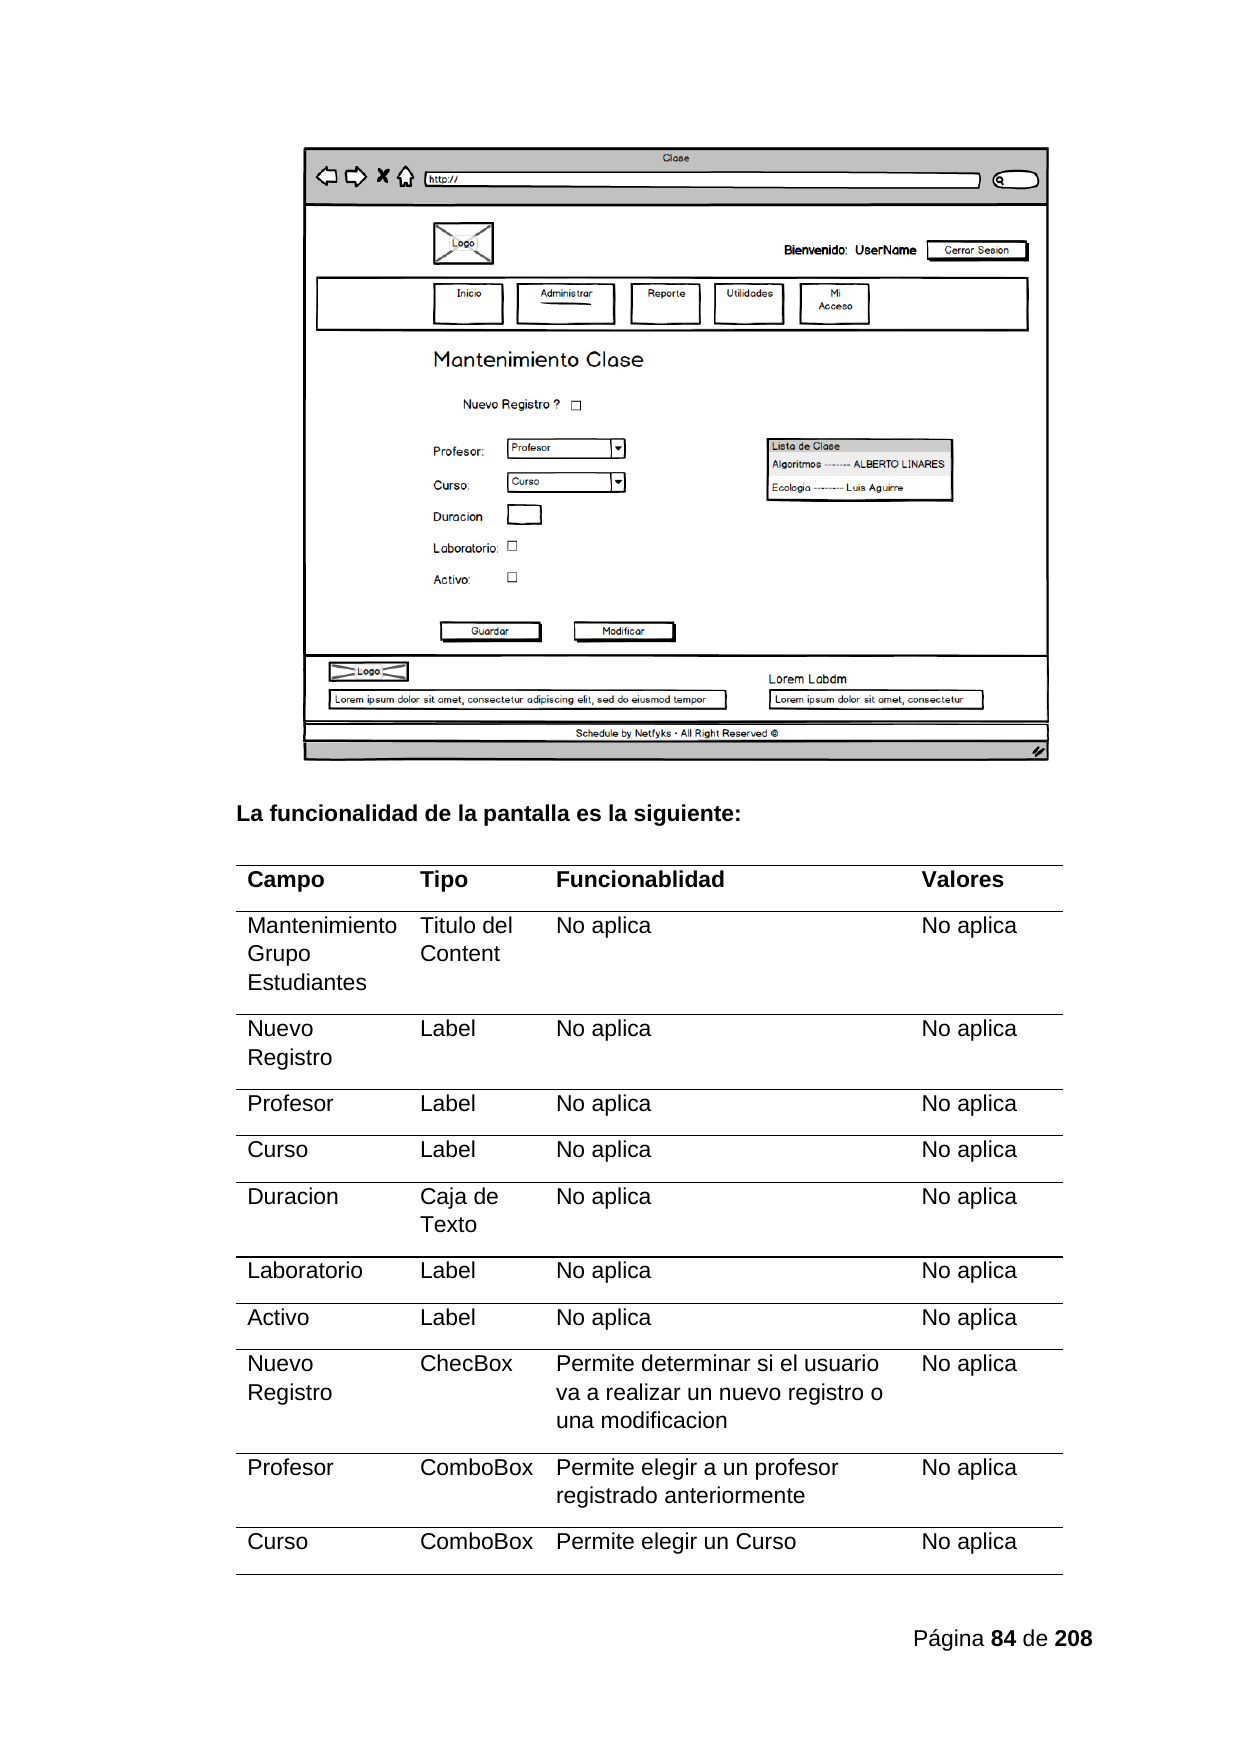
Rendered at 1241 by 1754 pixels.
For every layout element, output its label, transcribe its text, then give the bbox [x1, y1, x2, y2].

table_cell Nuevo Registro [236, 1015, 408, 1089]
table_header Tipo [409, 866, 544, 911]
table_cell No aplica [910, 1304, 1063, 1349]
table_header Campo [236, 866, 408, 911]
picture [303, 147, 1049, 761]
table_cell No aplica [545, 1090, 910, 1135]
table_cell Duracion [236, 1183, 408, 1256]
table_header Funcionablidad [545, 866, 910, 911]
table_cell Label [409, 1015, 544, 1089]
table_cell Permite elegir a un profesor registrado anteriormente [545, 1454, 910, 1527]
table_cell Nuevo Registro [236, 1350, 408, 1452]
text La funcionalidad de la pantalla es la siguiente: [177, 800, 1092, 826]
table_cell No aplica [910, 1183, 1063, 1256]
table_cell No aplica [545, 1258, 910, 1303]
table_cell Profesor [236, 1454, 408, 1527]
table_cell ComboBox [409, 1454, 544, 1527]
table_cell Mantenimiento Grupo Estudiantes [236, 912, 408, 1014]
table_cell Label [409, 1090, 544, 1135]
table_cell No aplica [910, 1136, 1063, 1182]
table_cell No aplica [910, 1015, 1063, 1089]
table_cell Label [409, 1136, 544, 1182]
table_cell Activo [236, 1304, 408, 1349]
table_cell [545, 1528, 910, 1573]
table_cell No aplica [545, 1183, 910, 1256]
table_cell Permite determinar si el usuario va a realizar un nuevo registro o una modificacion [545, 1350, 910, 1452]
table_cell No aplica [910, 1350, 1063, 1452]
table_cell No aplica [910, 1454, 1063, 1527]
table_cell ChecBox [409, 1350, 544, 1452]
table_cell Laboratorio [236, 1258, 408, 1303]
table_cell No aplica [545, 912, 910, 1014]
table_cell Label [409, 1258, 544, 1303]
table_cell No aplica [910, 1090, 1063, 1135]
table_cell ComboBox [409, 1528, 544, 1573]
table_cell Titulo del Content [409, 912, 544, 1014]
table_cell Curso [236, 1136, 408, 1182]
table_cell No aplica [545, 1136, 910, 1182]
table_cell Profesor [236, 1090, 408, 1135]
table_cell Caja de Texto [409, 1183, 544, 1256]
table_cell No aplica [910, 1258, 1063, 1303]
table_cell Label [409, 1304, 544, 1349]
table_cell No aplica [545, 1015, 910, 1089]
table_header Valores [910, 866, 1063, 911]
table_cell No aplica [545, 1304, 910, 1349]
table_cell No aplica [910, 912, 1063, 1014]
table_cell No aplica [910, 1528, 1063, 1573]
table_cell Curso [236, 1528, 408, 1573]
